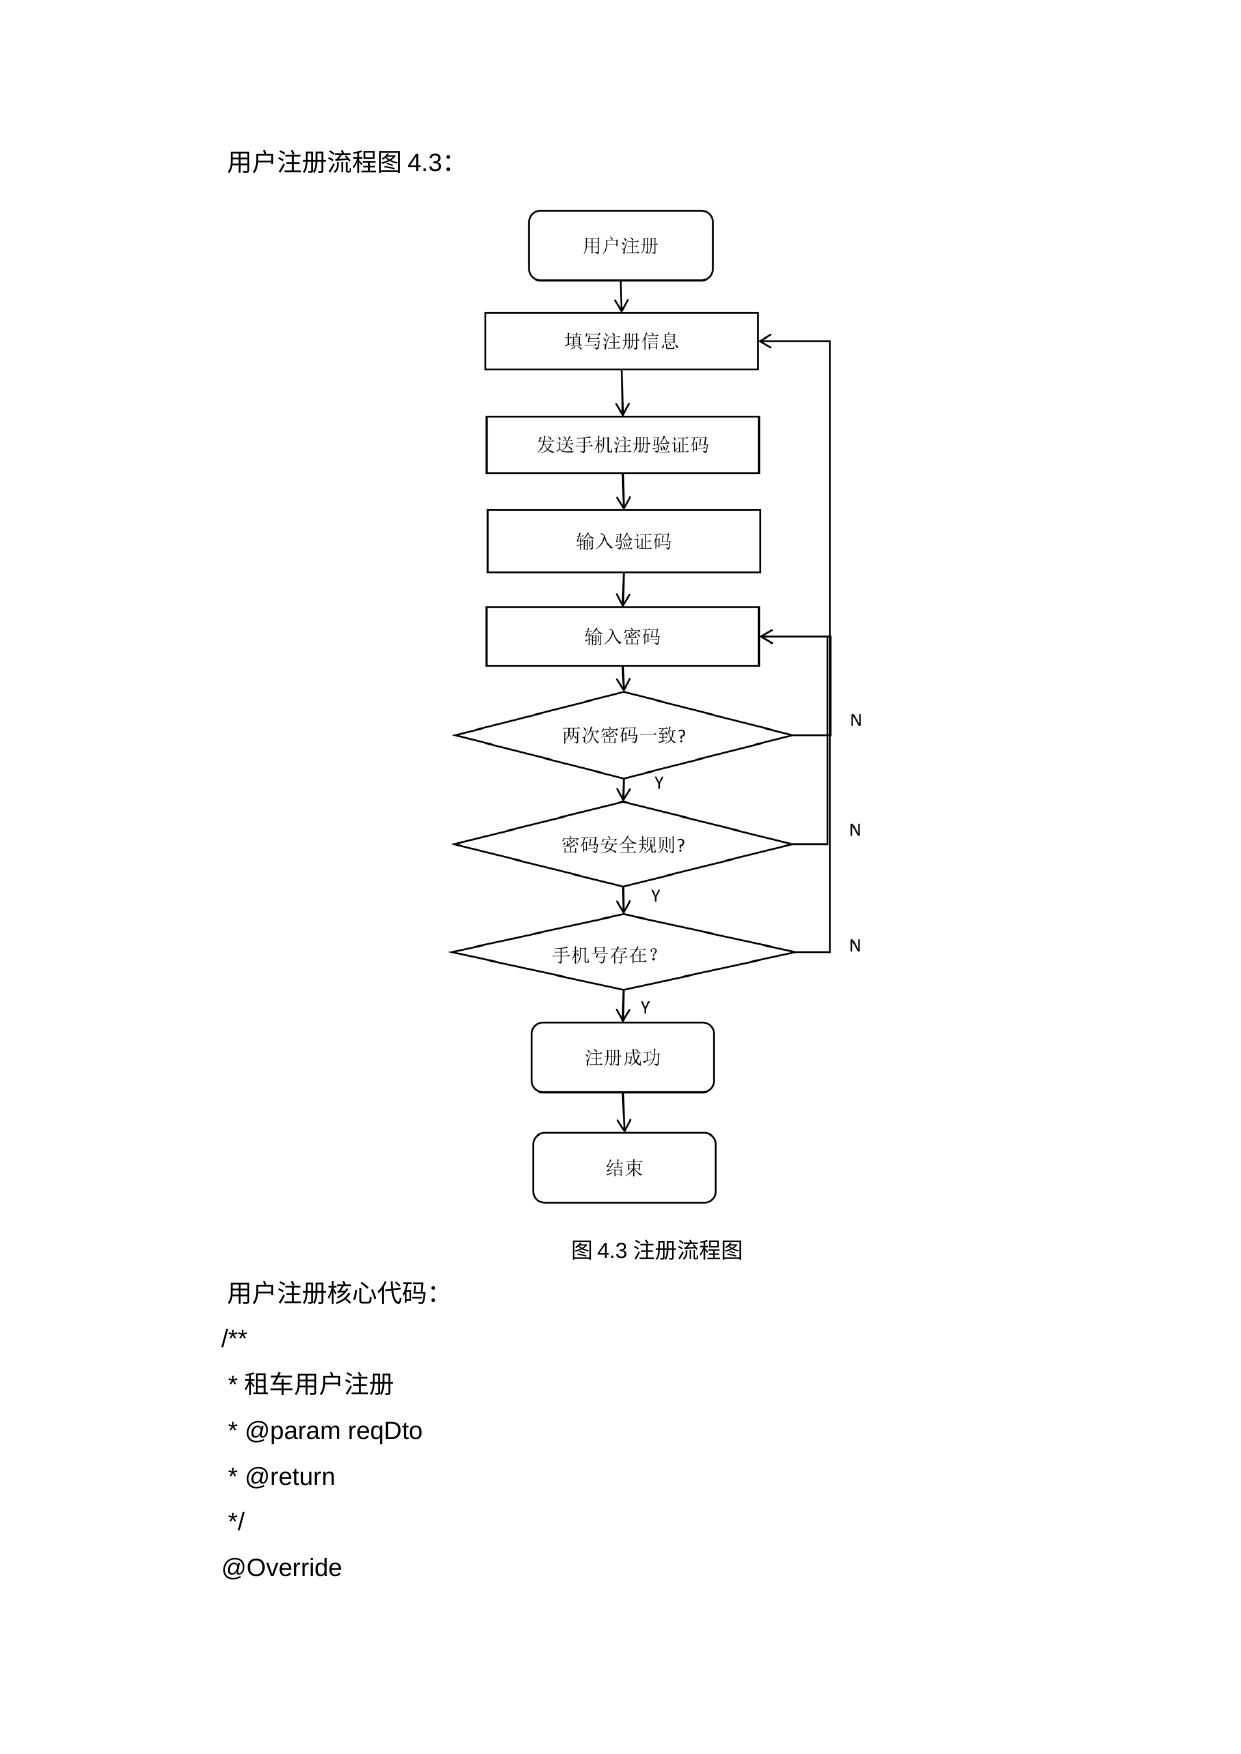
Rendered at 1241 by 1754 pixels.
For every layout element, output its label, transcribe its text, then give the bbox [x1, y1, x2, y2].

text * @param reqDto [177, 1416, 1093, 1445]
picture [432, 193, 881, 1222]
text 图4.3 注册流程图 [177, 1238, 1093, 1263]
text /** [177, 1324, 1093, 1353]
text 用户注册核心代码： [177, 1279, 1093, 1307]
text */ [177, 1507, 1093, 1536]
text * @return [177, 1462, 1093, 1490]
text * 租车用户注册 [177, 1370, 1093, 1399]
text @Override [177, 1553, 1093, 1582]
text 用户注册流程图4.3： [177, 148, 1093, 176]
